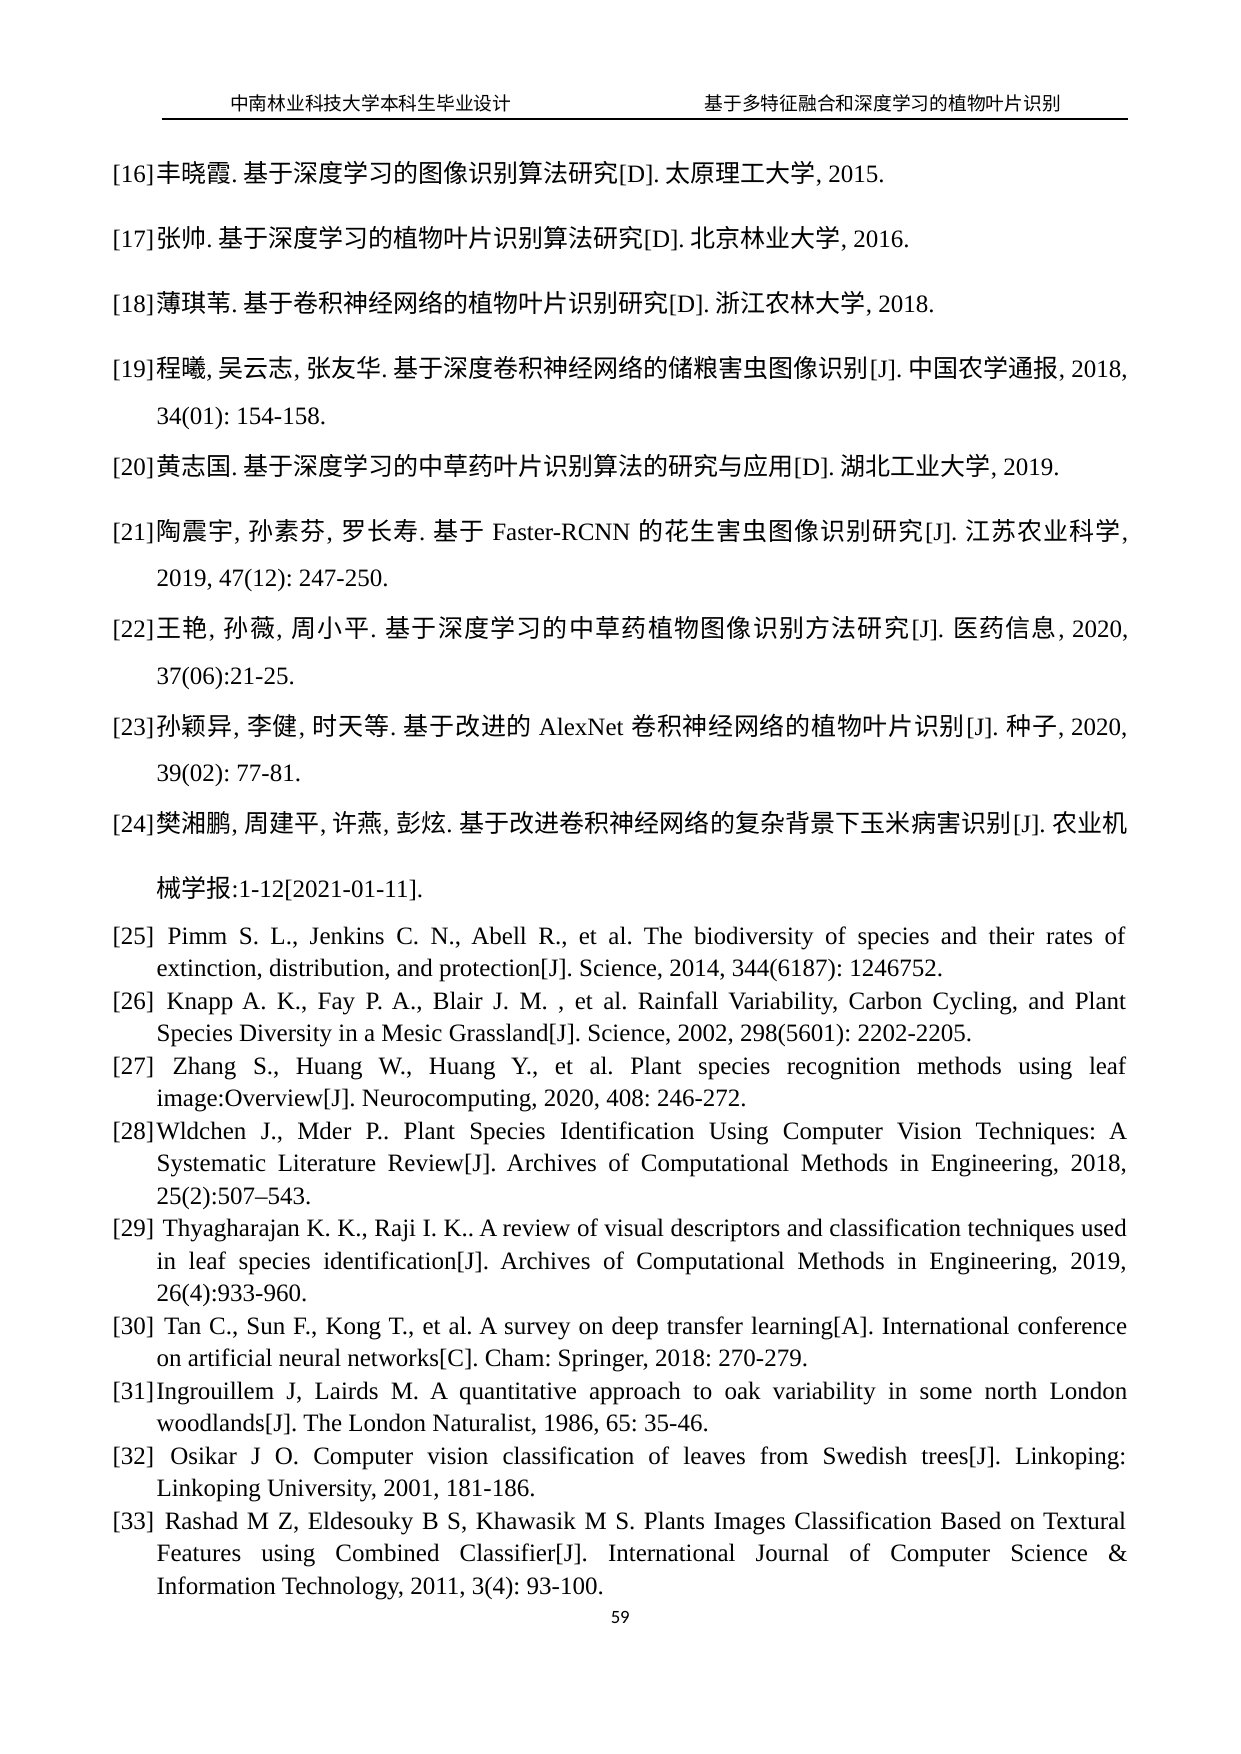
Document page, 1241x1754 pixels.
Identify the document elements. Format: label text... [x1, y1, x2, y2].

list 孙颖异, 李健, 时天等. 基于改进的 AlexNet 卷积神经网络的植物叶片识别[J]. 种子, 2020, 39(02): 77-81. [112, 692, 1128, 789]
list Osikar J O. Computer vision classification of leaves from Swedish trees[J]. Linkoping: Linkoping University, 2001, 181-186. [112, 1439, 1128, 1504]
list 王艳, 孙薇, 周小平. 基于深度学习的中草药植物图像识别方法研究[J]. 医药信息, 2020, 37(06):21-25. [112, 594, 1128, 692]
list Tan C., Sun F., Kong T., et al. A survey on deep transfer learning[A]. International conference on artificial neural networks[C]. Cham: Springer, 2018: 270-279. [112, 1309, 1128, 1374]
list 程曦, 吴云志, 张友华. 基于深度卷积神经网络的储粮害虫图像识别[J]. 中国农学通报, 2018, 34(01): 154-158. [112, 334, 1128, 432]
list Ingrouillem J, Lairds M. A quantitative approach to oak variability in some north London woodlands[J]. The London Naturalist, 1986, 65: 35-46. [112, 1374, 1128, 1439]
list Rashad M Z, Eldesouky B S, Khawasik M S. Plants Images Classification Based on Textural Features using Combined Classifier[J]. International Journal of Computer Science & Information Technology, 2011, 3(4): 93-100. [112, 1504, 1128, 1602]
list Knapp A. K., Fay P. A., Blair J. M. , et al. Rainfall Variability, Carbon Cycling, and Plant Species Diversity in a Mesic Grassland[J]. Science, 2002, 298(5601): 2202-2205. [112, 984, 1128, 1049]
list Thyagharajan K. K., Raji I. K.. A review of visual descriptors and classification techniques used in leaf species identification[J]. Archives of Computational Methods in Engineering, 2019, 26(4):933-960. [112, 1212, 1128, 1309]
list Wldchen J., Mder P.. Plant Species Identification Using Computer Vision Techniques: A Systematic Literature Review[J]. Archives of Computational Methods in Engineering, 2018, 25(2):507–543. [112, 1114, 1128, 1212]
list 薄琪苇. 基于卷积神经网络的植物叶片识别研究[D]. 浙江农林大学, 2018. [112, 269, 1128, 334]
list 樊湘鹏, 周建平, 许燕, 彭炫. 基于改进卷积神经网络的复杂背景下玉米病害识别[J]. 农业机械学报:1-12[2021-01-11]. [112, 789, 1128, 919]
list 丰晓霞. 基于深度学习的图像识别算法研究[D]. 太原理工大学, 2015. [112, 139, 1128, 204]
list Pimm S. L., Jenkins C. N., Abell R., et al. The biodiversity of species and their rates of extinction, distribution, and protection[J]. Science, 2014, 344(6187): 1246752. [112, 919, 1128, 984]
list Zhang S., Huang W., Huang Y., et al. Plant species recognition methods using leaf image:Overview[J]. Neurocomputing, 2020, 408: 246-272. [112, 1049, 1128, 1114]
list 陶震宇, 孙素芬, 罗长寿. 基于 Faster-RCNN 的花生害虫图像识别研究[J]. 江苏农业科学, 2019, 47(12): 247-250. [112, 497, 1128, 594]
list 张帅. 基于深度学习的植物叶片识别算法研究[D]. 北京林业大学, 2016. [112, 204, 1128, 269]
list 黄志国. 基于深度学习的中草药叶片识别算法的研究与应用[D]. 湖北工业大学, 2019. [112, 432, 1128, 497]
